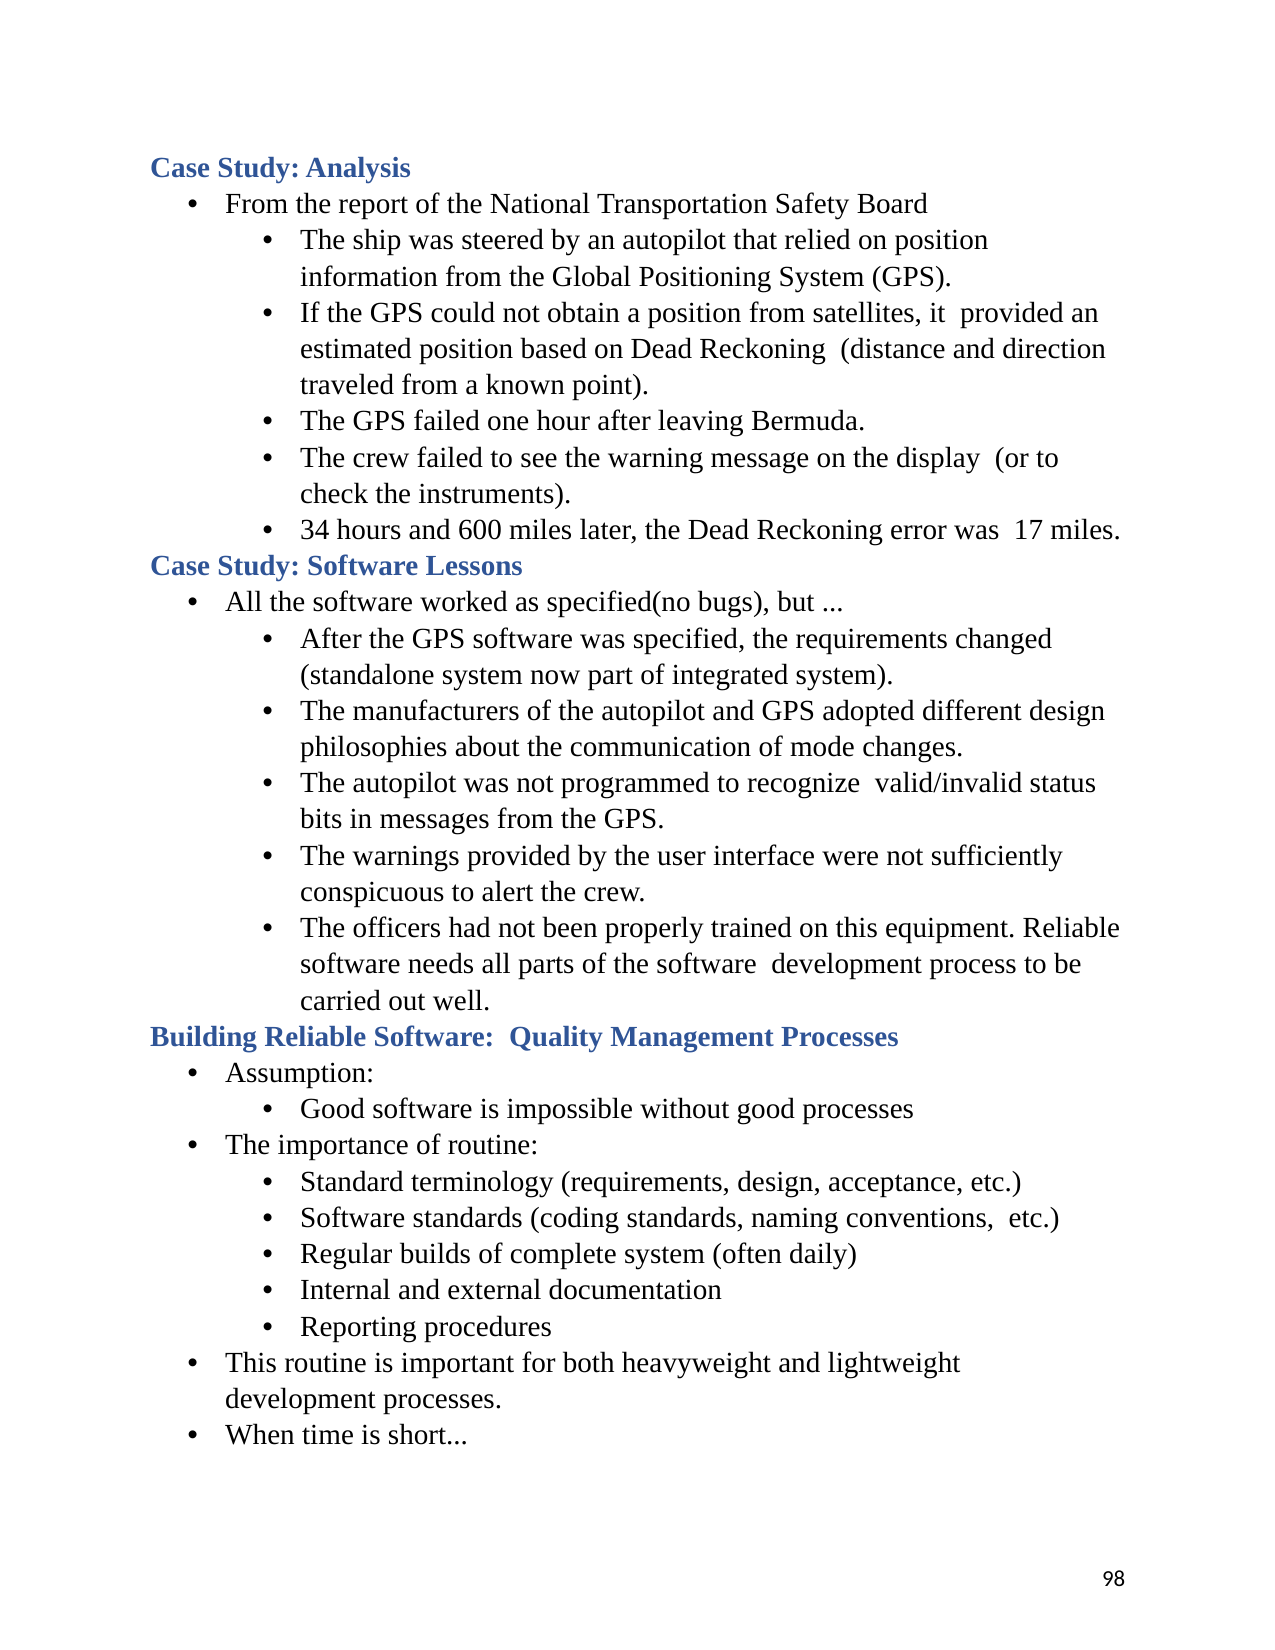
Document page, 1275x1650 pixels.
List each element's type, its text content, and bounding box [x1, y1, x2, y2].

list The crew failed to see the warning message on the display (or to check the instruments). [262, 439, 1125, 509]
list Internal and external documentation [262, 1272, 1125, 1306]
text Case Study: Analysis [150, 150, 1125, 183]
list The GPS failed one hour after leaving Bermuda. [262, 403, 1125, 437]
list 34 hours and 600 miles later, the Dead Reckoning error was 17 miles. [262, 512, 1125, 546]
text Building Reliable Software: Quality Management Processes [150, 1019, 1125, 1052]
list The manufacturers of the autopilot and GPS adopted different design philosophies about the communication of mode changes. [262, 693, 1125, 763]
list All the software worked as specified(no bugs), but ... [187, 584, 1125, 618]
list The autopilot was not programmed to recognize valid/invalid status bits in messages from the GPS. [262, 765, 1125, 835]
list This routine is important for both heavyweight and lightweight development processes. [187, 1345, 1125, 1415]
list Standard terminology (requirements, design, acceptance, etc.) [262, 1164, 1125, 1197]
list Good software is impossible without good processes [262, 1091, 1125, 1125]
list From the report of the National Transportation Safety Board [187, 186, 1125, 220]
list The warnings provided by the user interface were not sufficiently conspicuous to alert the crew. [262, 838, 1125, 908]
list Assumption: [187, 1055, 1125, 1088]
list The ship was steered by an autopilot that relied on position information from the Global Positioning System (GPS). [262, 222, 1125, 292]
list Reporting procedures [262, 1309, 1125, 1342]
list Regular builds of complete system (often daily) [262, 1236, 1125, 1270]
list Software standards (coding standards, naming conventions, etc.) [262, 1200, 1125, 1233]
list When time is short... [187, 1417, 1125, 1451]
list If the GPS could not obtain a position from satellites, it provided an estimated position based on Dead Reckoning (distance and direction traveled from a known point). [262, 295, 1125, 401]
list After the GPS software was specified, the requirements changed (standalone system now part of integrated system). [262, 621, 1125, 690]
text Case Study: Software Lessons [150, 548, 1125, 582]
list The officers had not been properly trained on this equipment. Reliable software needs all parts of the software development process to be carried out well. [262, 910, 1125, 1016]
list The importance of routine: [187, 1127, 1125, 1161]
